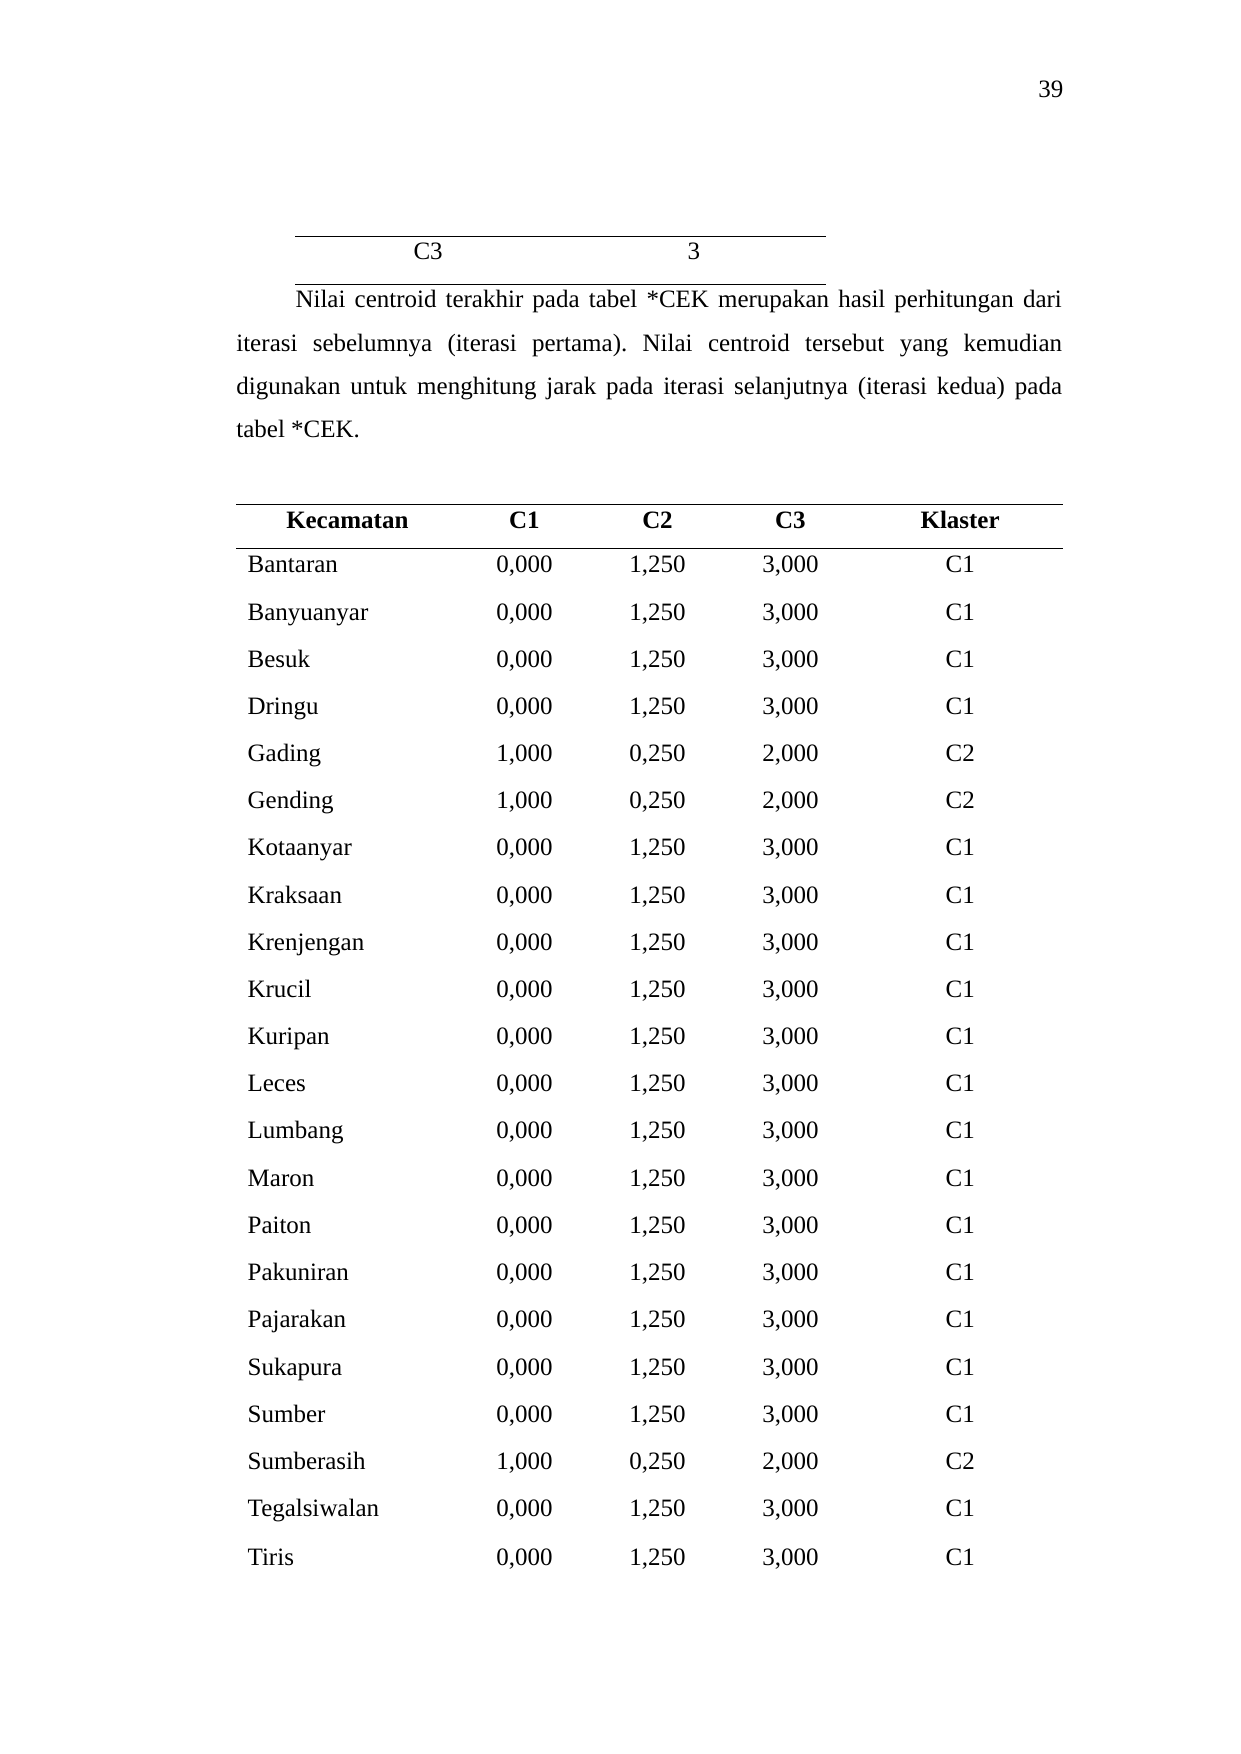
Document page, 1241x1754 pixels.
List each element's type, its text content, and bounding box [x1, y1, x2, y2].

table_cell 3,000 [724, 1257, 857, 1304]
table_cell 1,250 [591, 974, 724, 1021]
table_cell 1,250 [591, 833, 724, 880]
table_cell Lumbang [236, 1116, 458, 1163]
table_cell 1,000 [458, 785, 591, 832]
table_cell C2 [857, 738, 1063, 785]
table_cell Paiton [236, 1210, 458, 1257]
table_cell Besuk [236, 644, 458, 691]
table_cell 3,000 [724, 1069, 857, 1116]
table_cell C1 [857, 1399, 1063, 1446]
table_cell 1,250 [591, 1021, 724, 1068]
table_cell 0,000 [458, 1352, 591, 1399]
table_cell 3 [561, 237, 826, 283]
table_cell 1,000 [458, 1446, 591, 1493]
table_cell 2,000 [724, 1446, 857, 1493]
table_cell 0,000 [458, 1210, 591, 1257]
table_cell C1 [857, 691, 1063, 738]
table_cell Maron [236, 1163, 458, 1210]
table_cell C1 [857, 1304, 1063, 1352]
table_cell 0,250 [591, 785, 724, 832]
table_cell Tegalsiwalan [236, 1493, 458, 1540]
table_cell Bantaran [236, 549, 458, 597]
table_cell 3,000 [724, 1493, 857, 1540]
table_header Klaster [857, 505, 1063, 548]
table_cell 3,000 [724, 974, 857, 1021]
table_cell 1,250 [591, 927, 724, 974]
table_cell 1,250 [591, 1399, 724, 1446]
table_cell 1,250 [591, 1069, 724, 1116]
table_cell 0,000 [458, 1021, 591, 1068]
table_cell Kotaanyar [236, 833, 458, 880]
table_cell C1 [857, 927, 1063, 974]
table_cell 3,000 [724, 833, 857, 880]
table_cell 1,250 [591, 597, 724, 644]
table_header C3 [724, 505, 857, 548]
table_cell 3,000 [724, 597, 857, 644]
table_cell C1 [857, 1163, 1063, 1210]
table_cell 1,250 [591, 1304, 724, 1352]
table_cell C1 [857, 1116, 1063, 1163]
table_cell 3,000 [724, 644, 857, 691]
table_cell C1 [857, 1352, 1063, 1399]
table_cell 2,000 [724, 785, 857, 832]
table_cell C1 [857, 1210, 1063, 1257]
table_cell C1 [857, 1540, 1063, 1572]
table_cell 0,000 [458, 1257, 591, 1304]
table_cell 1,250 [591, 1163, 724, 1210]
table_cell 1,250 [591, 1540, 724, 1572]
table_cell 3,000 [724, 1399, 857, 1446]
table_cell 0,000 [458, 880, 591, 927]
table_cell C1 [857, 1493, 1063, 1540]
table_cell 1,250 [591, 549, 724, 597]
table_cell C1 [857, 880, 1063, 927]
table_cell 2,000 [724, 738, 857, 785]
table_cell 1,250 [591, 691, 724, 738]
table_cell 1,250 [591, 880, 724, 927]
table_cell Kraksaan [236, 880, 458, 927]
table_cell 0,000 [458, 1069, 591, 1116]
table_header C1 [458, 505, 591, 548]
table_cell 1,250 [591, 644, 724, 691]
table_cell 0,000 [458, 597, 591, 644]
table_cell 3,000 [724, 1540, 857, 1572]
table_cell C1 [857, 974, 1063, 1021]
table_cell C1 [857, 1257, 1063, 1304]
table_cell Kuripan [236, 1021, 458, 1068]
table_cell C1 [857, 644, 1063, 691]
table_cell 3,000 [724, 691, 857, 738]
table_cell Pakuniran [236, 1257, 458, 1304]
table_cell 0,000 [458, 974, 591, 1021]
table_cell Leces [236, 1069, 458, 1116]
table_cell 0,000 [458, 691, 591, 738]
table_cell Pajarakan [236, 1304, 458, 1352]
table_cell 3,000 [724, 927, 857, 974]
table_cell 3,000 [724, 1352, 857, 1399]
table_header C2 [591, 505, 724, 548]
table_cell 0,000 [458, 1116, 591, 1163]
table_cell 0,000 [458, 927, 591, 974]
list Nilai centroid terakhir pada tabel *CEK merupakan hasil perhitungan dari iterasi sebelumnya (iterasi pertama). Nilai centroid tersebut yang kemudian digunakan untuk menghitung jarak pada iterasi selanjutnya (iterasi kedua) pada tabel *CEK. [236, 284, 1063, 443]
table_cell C2 [857, 785, 1063, 832]
table_cell 1,250 [591, 1210, 724, 1257]
table_cell 3,000 [724, 1304, 857, 1352]
table_cell 0,000 [458, 1493, 591, 1540]
table_cell C1 [857, 597, 1063, 644]
table_cell 0,000 [458, 1540, 591, 1572]
table_cell Gending [236, 785, 458, 832]
table_cell 0,000 [458, 644, 591, 691]
table_cell 0,000 [458, 1399, 591, 1446]
table_cell 1,250 [591, 1257, 724, 1304]
table_cell 0,000 [458, 1163, 591, 1210]
table_cell Tiris [236, 1540, 458, 1572]
table_cell 0,000 [458, 1304, 591, 1352]
table_cell 1,250 [591, 1352, 724, 1399]
table_cell C1 [857, 549, 1063, 597]
table_cell 0,250 [591, 738, 724, 785]
table_cell Krenjengan [236, 927, 458, 974]
table_cell Gading [236, 738, 458, 785]
table_cell 3,000 [724, 549, 857, 597]
table_cell Sumberasih [236, 1446, 458, 1493]
table_cell C2 [857, 1446, 1063, 1493]
table_cell Sumber [236, 1399, 458, 1446]
table_cell Sukapura [236, 1352, 458, 1399]
table_cell 3,000 [724, 1210, 857, 1257]
table_cell Dringu [236, 691, 458, 738]
table_cell 3,000 [724, 1116, 857, 1163]
table_cell C3 [295, 237, 561, 283]
table_header Kecamatan [236, 505, 458, 548]
table_cell Banyuanyar [236, 597, 458, 644]
table_cell C1 [857, 1069, 1063, 1116]
table_cell Krucil [236, 974, 458, 1021]
table_cell C1 [857, 1021, 1063, 1068]
table_cell 3,000 [724, 1163, 857, 1210]
table_cell 3,000 [724, 1021, 857, 1068]
table_cell 1,250 [591, 1493, 724, 1540]
table_cell 1,250 [591, 1116, 724, 1163]
table_cell 3,000 [724, 880, 857, 927]
table_cell 0,000 [458, 549, 591, 597]
table_cell 0,000 [458, 833, 591, 880]
table_cell C1 [857, 833, 1063, 880]
table_cell 1,000 [458, 738, 591, 785]
table_cell 0,250 [591, 1446, 724, 1493]
